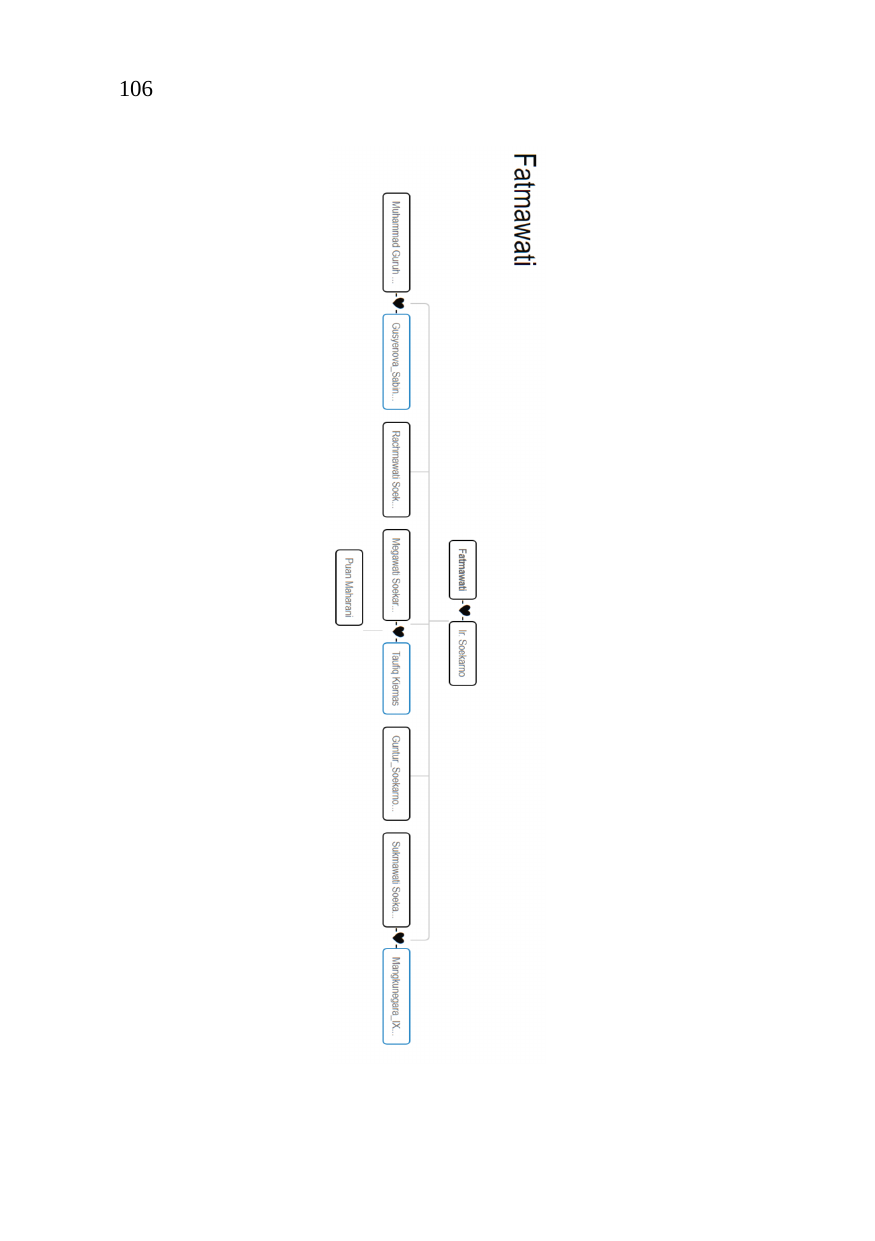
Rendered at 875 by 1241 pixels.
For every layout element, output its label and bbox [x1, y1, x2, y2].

picture [330, 147, 546, 1063]
